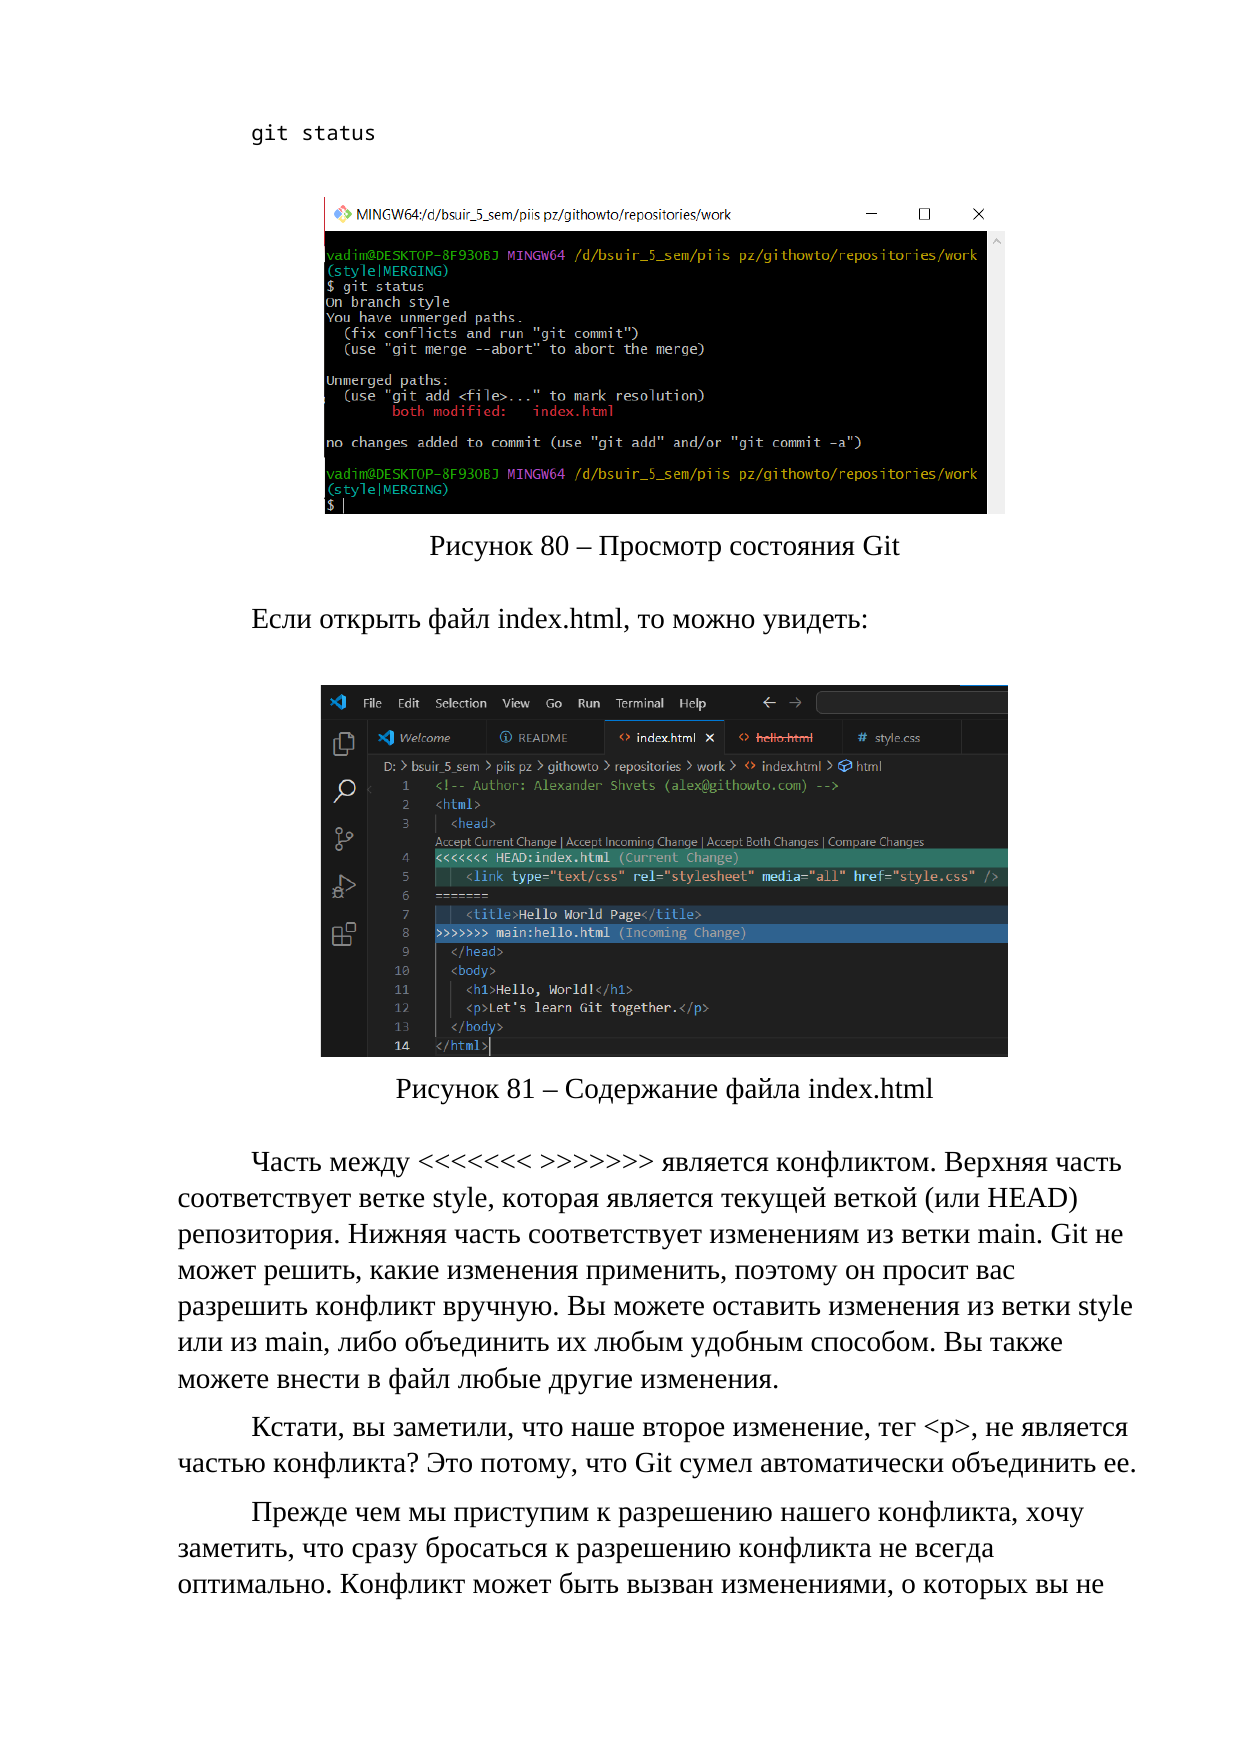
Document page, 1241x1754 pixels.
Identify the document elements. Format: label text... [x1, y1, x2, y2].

text Часть между <<<<<<< >>>>>>> является конфликтом. Верхняя часть соответствует ветке style, которая является текущей веткой (или HEAD) репозитория. Нижняя часть соответствует изменениям из ветки main. Git не может решить, какие изменения применить, поэтому он просит вас разрешить конфликт вручную. Вы можете оставить изменения из ветки style или из main, либо объединить их любым удобным способом. Вы также можете внести в файл любые другие изменения. [177, 1144, 1152, 1394]
text Рисунок 80 – Просмотр состояния Git [177, 528, 1152, 562]
text Кстати, вы заметили, что наше второе изменение, тег <p>, не является частью конфликта? Это потому, что Git сумел автоматически объединить ее. [177, 1409, 1152, 1479]
picture [320, 685, 1008, 1057]
text Если открыть файл index.html, то можно увидеть: [177, 601, 1152, 634]
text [177, 1494, 1152, 1600]
text git status [177, 118, 1152, 147]
picture [324, 197, 1005, 514]
text Рисунок 81 – Содержание файла index.html [177, 1072, 1152, 1105]
